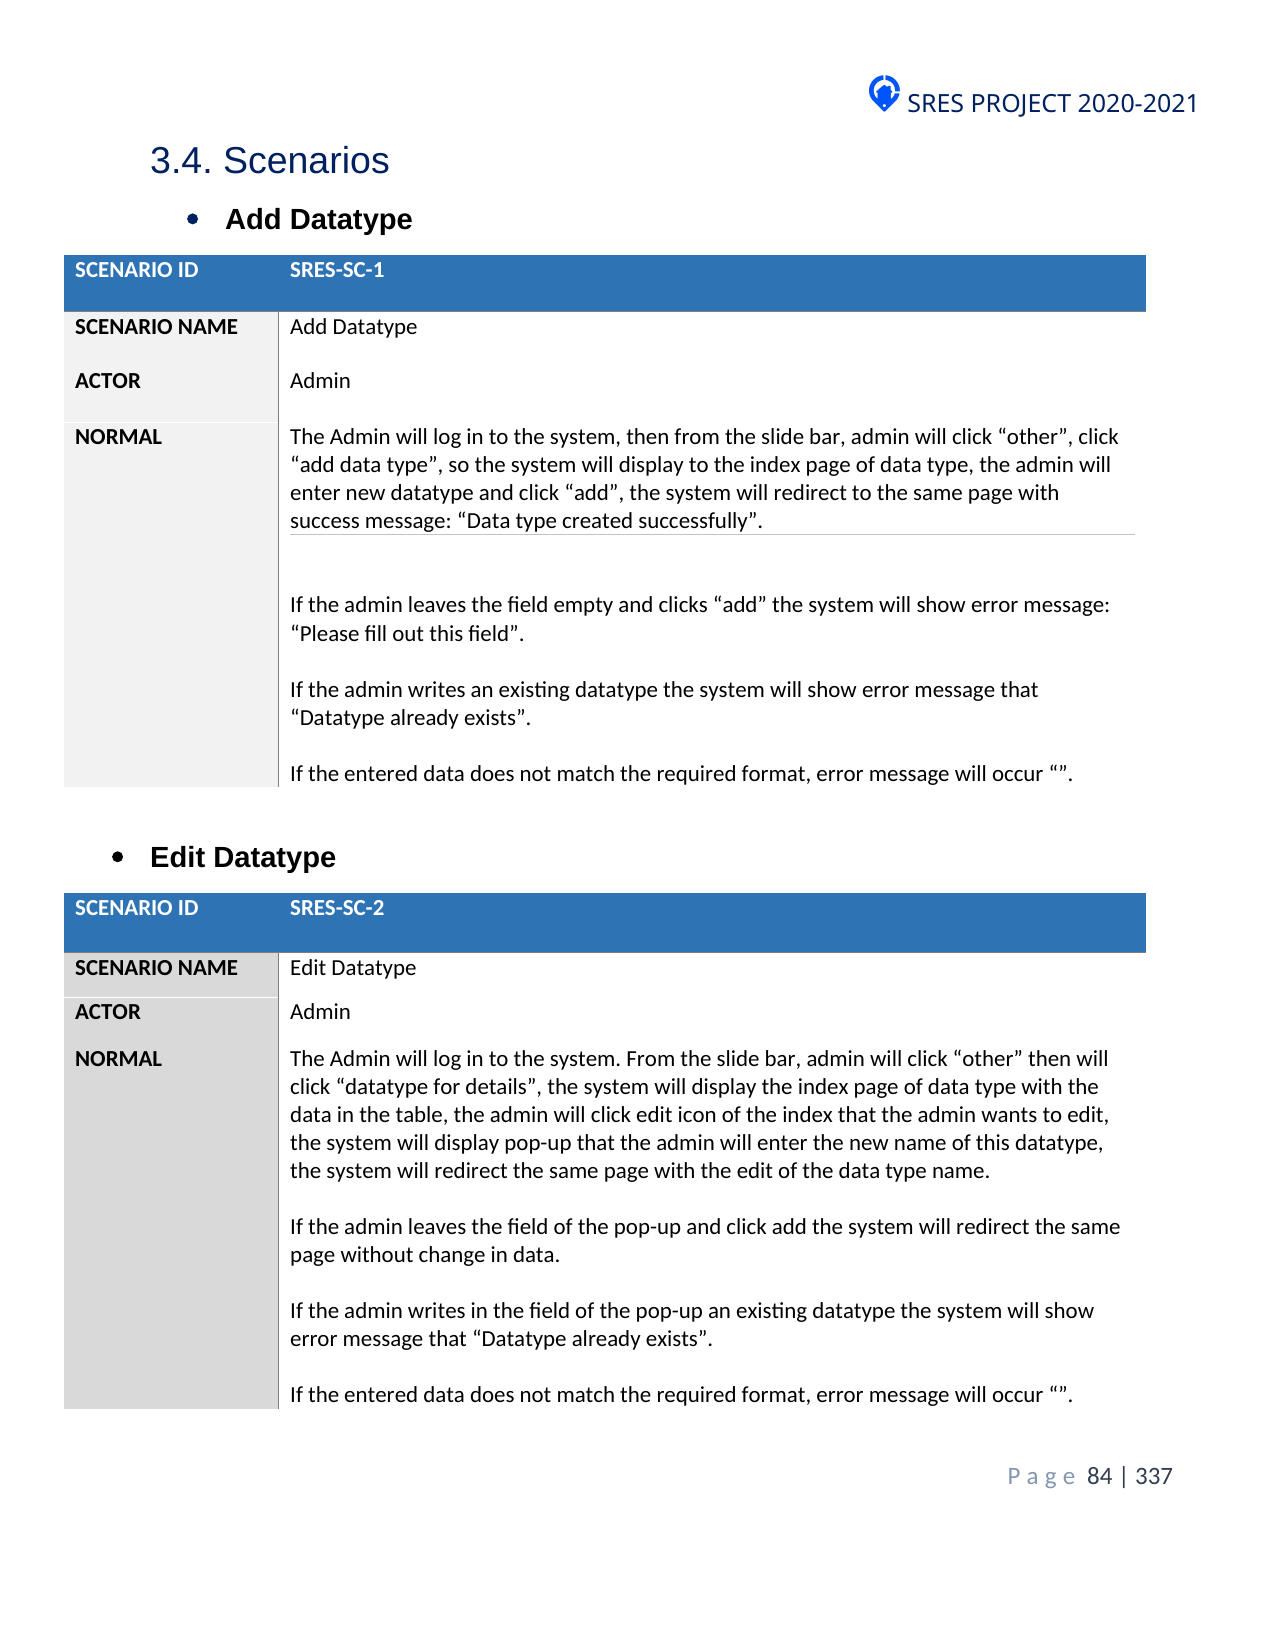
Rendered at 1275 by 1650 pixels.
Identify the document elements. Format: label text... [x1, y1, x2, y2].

list Add Datatype [187, 202, 1200, 236]
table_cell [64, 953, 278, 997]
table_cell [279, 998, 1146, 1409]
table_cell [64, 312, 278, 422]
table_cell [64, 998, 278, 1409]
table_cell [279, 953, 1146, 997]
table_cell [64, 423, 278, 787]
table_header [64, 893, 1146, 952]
text 3.4. Scenarios [75, 138, 1200, 182]
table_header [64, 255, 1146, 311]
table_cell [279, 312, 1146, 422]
list Edit Datatype [112, 839, 1200, 873]
picture [868, 75, 901, 113]
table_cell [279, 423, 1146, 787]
